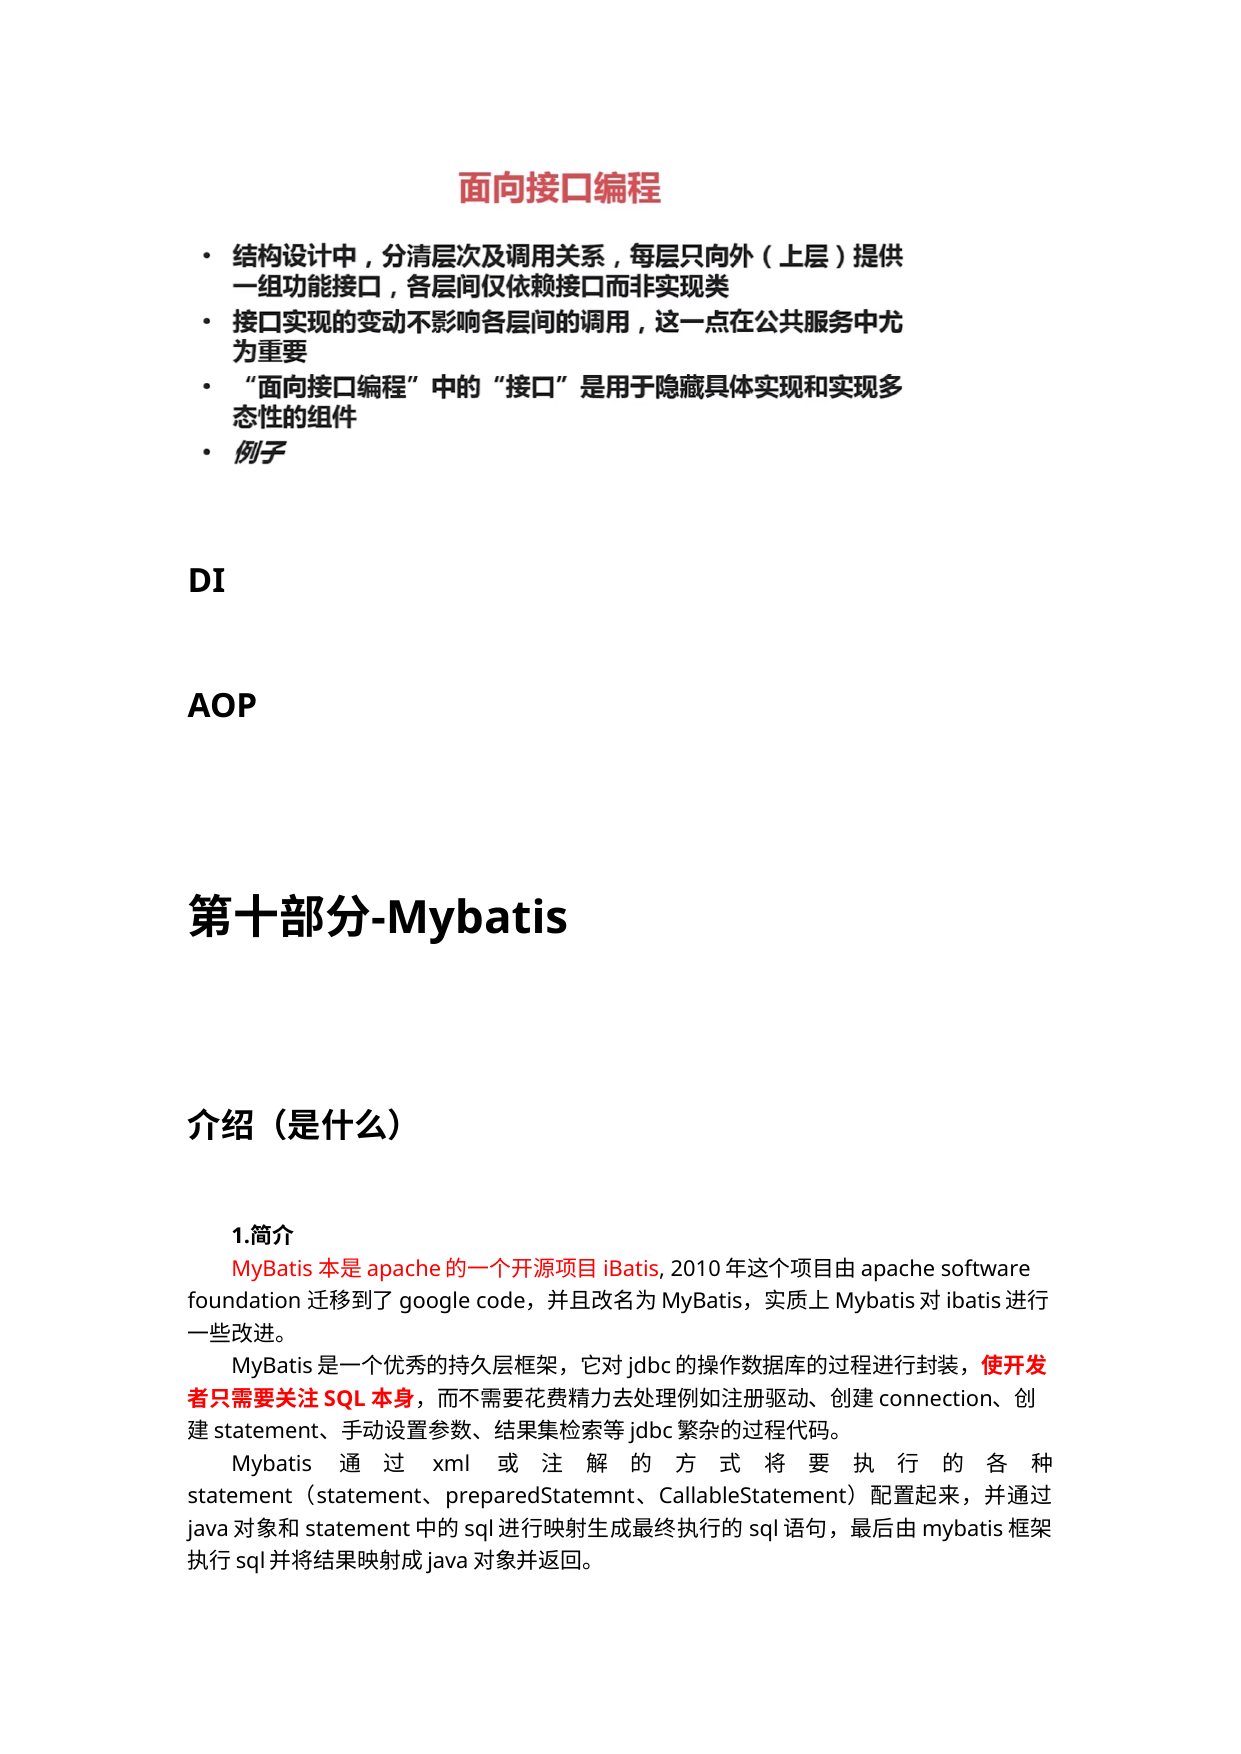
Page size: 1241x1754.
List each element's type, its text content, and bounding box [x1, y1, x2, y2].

text MyBatis是一个优秀的持久层框架，它对jdbc的操作数据库的过程进行封装，使开发者只需要关注 SQL 本身，而不需要花费精力去处理例如注册驱动、创建connection、创建statement、手动设置参数、结果集检索等jdbc繁杂的过程代码。 [187, 1348, 1053, 1445]
picture [187, 162, 925, 497]
text 1.简介 [187, 1218, 1053, 1250]
text Mybatis通过xml或注解的方式将要执行的各种statement（statement、preparedStatemnt、CallableStatement）配置起来，并通过java对象和statement中的sql进行映射生成最终执行的sql语句，最后由mybatis框架执行sql并将结果映射成java对象并返回。 [187, 1445, 1053, 1575]
subtitle AOP [187, 672, 1053, 737]
subtitle 介绍（是什么） [187, 1091, 1053, 1156]
subtitle 第十部分-Mybatis [187, 865, 1053, 962]
subtitle DI [187, 547, 1053, 612]
text MyBatis 本是apache的一个开源项目iBatis, 2010年这个项目由apache software foundation 迁移到了google code，并且改名为MyBatis，实质上Mybatis对ibatis进行一些改进。 [187, 1250, 1053, 1348]
